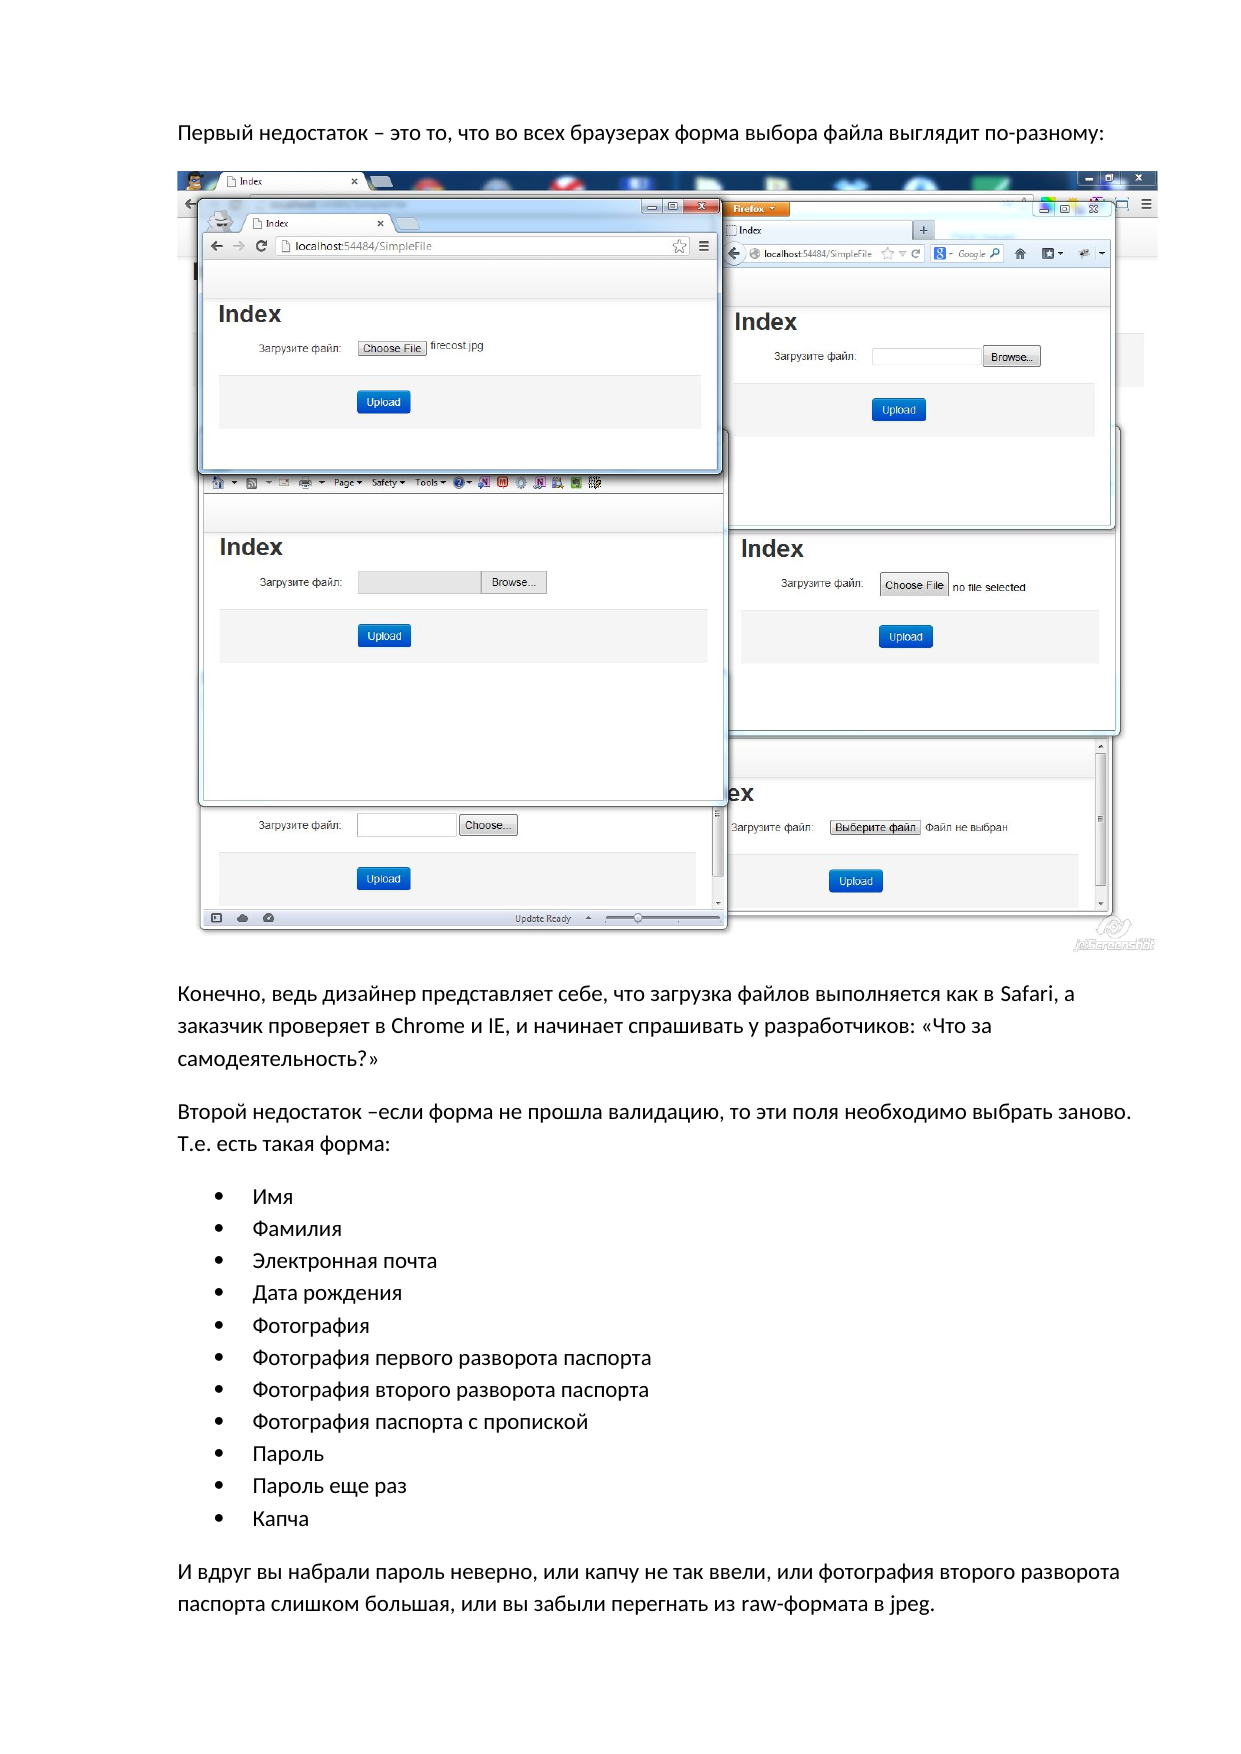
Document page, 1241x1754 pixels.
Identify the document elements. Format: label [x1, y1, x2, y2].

picture [177, 171, 1158, 955]
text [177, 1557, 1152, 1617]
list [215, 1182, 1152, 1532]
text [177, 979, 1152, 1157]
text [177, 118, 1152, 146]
